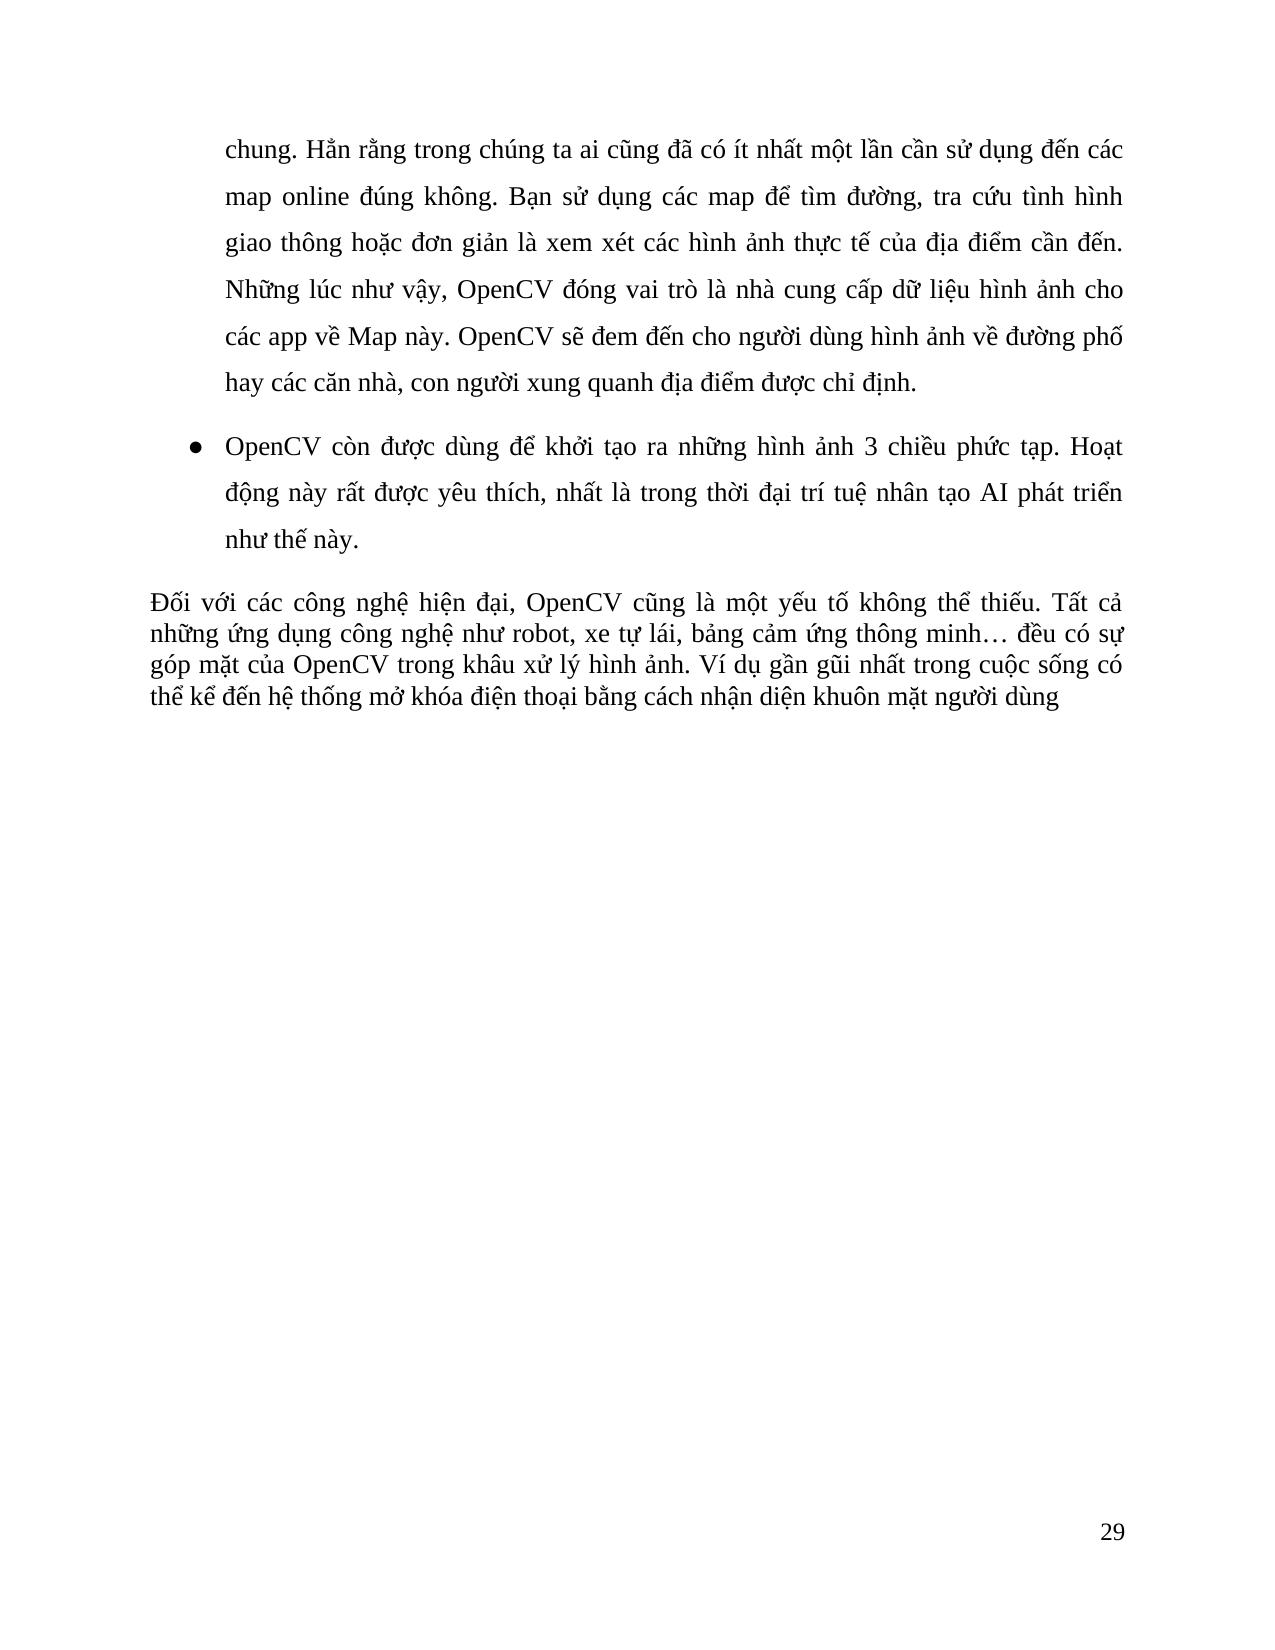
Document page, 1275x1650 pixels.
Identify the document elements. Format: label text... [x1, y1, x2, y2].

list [187, 133, 1125, 397]
list OpenCV còn được dùng để khởi tạo ra những hình ảnh 3 chiều phức tạp. Hoạt động này rất được yêu thích, nhất là trong thời đại trí tuệ nhân tạo AI phát triển như thế này. [187, 429, 1125, 554]
text Đối với các công nghệ hiện đại, OpenCV cũng là một yếu tố không thể thiếu. Tất cả những ứng dụng công nghệ như robot, xe tự lái, bảng cảm ứng thông minh… đều có sự góp mặt của OpenCV trong khâu xử lý hình ảnh. Ví dụ gần gũi nhất trong cuộc sống có thể kể đến hệ thống mở khóa điện thoại bằng cách nhận diện khuôn mặt người dùng [150, 586, 1125, 711]
